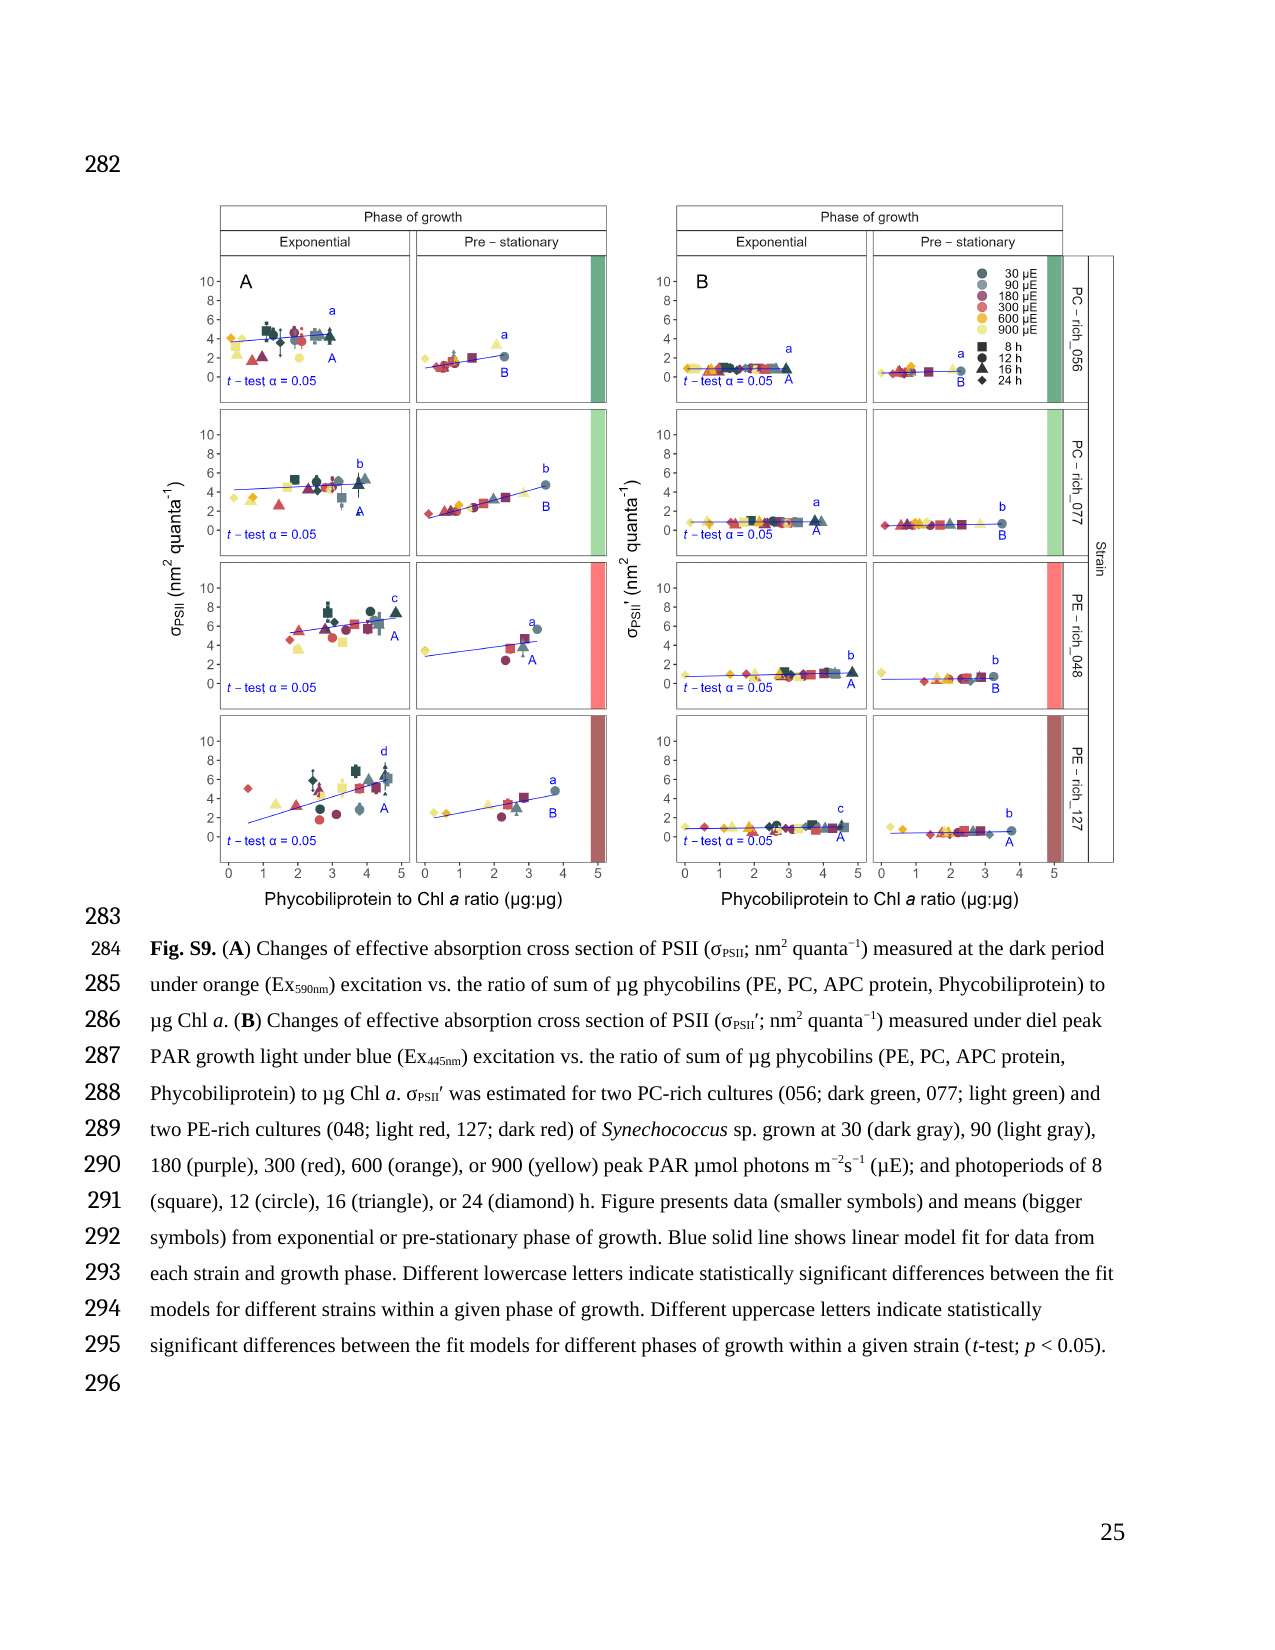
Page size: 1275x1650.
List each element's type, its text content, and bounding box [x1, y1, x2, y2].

picture [150, 193, 1125, 925]
text Fig. S9. (A) Changes of effective absorption cross section of PSII (σPSII; nm2 quanta−1) measured at the dark period under orange (Ex590nm) excitation vs. the ratio of sum of µg phycobilins (PE, PC, APC protein, Phycobiliprotein) to µg Chl a. (B) Changes of effective absorption cross section of PSII (σPSII′; nm2 quanta−1) measured under diel peak PAR growth light under blue (Ex445nm) excitation vs. the ratio of sum of µg phycobilins (PE, PC, APC protein, Phycobiliprotein) to µg Chl a. σPSII′ was estimated for two PC-rich cultures (056; dark green, 077; light green) and two PE-rich cultures (048; light red, 127; dark red) of Synechococcus sp. grown at 30 (dark gray), 90 (light gray), 180 (purple), 300 (red), 600 (orange), or 900 (yellow) peak PAR µmol photons m−2s−1 (µE); and photoperiods of 8 (square), 12 (circle), 16 (triangle), or 24 (diamond) h. Figure presents data (smaller symbols) and means (bigger symbols) from exponential or pre-stationary phase of growth. Blue solid line shows linear model fit for data from each strain and growth phase. Different lowercase letters indicate statistically significant differences between the fit models for different strains within a given phase of growth. Different uppercase letters indicate statistically significant differences between the fit models for different phases of growth within a given strain (t-test; p < 0.05). [150, 936, 1125, 1357]
